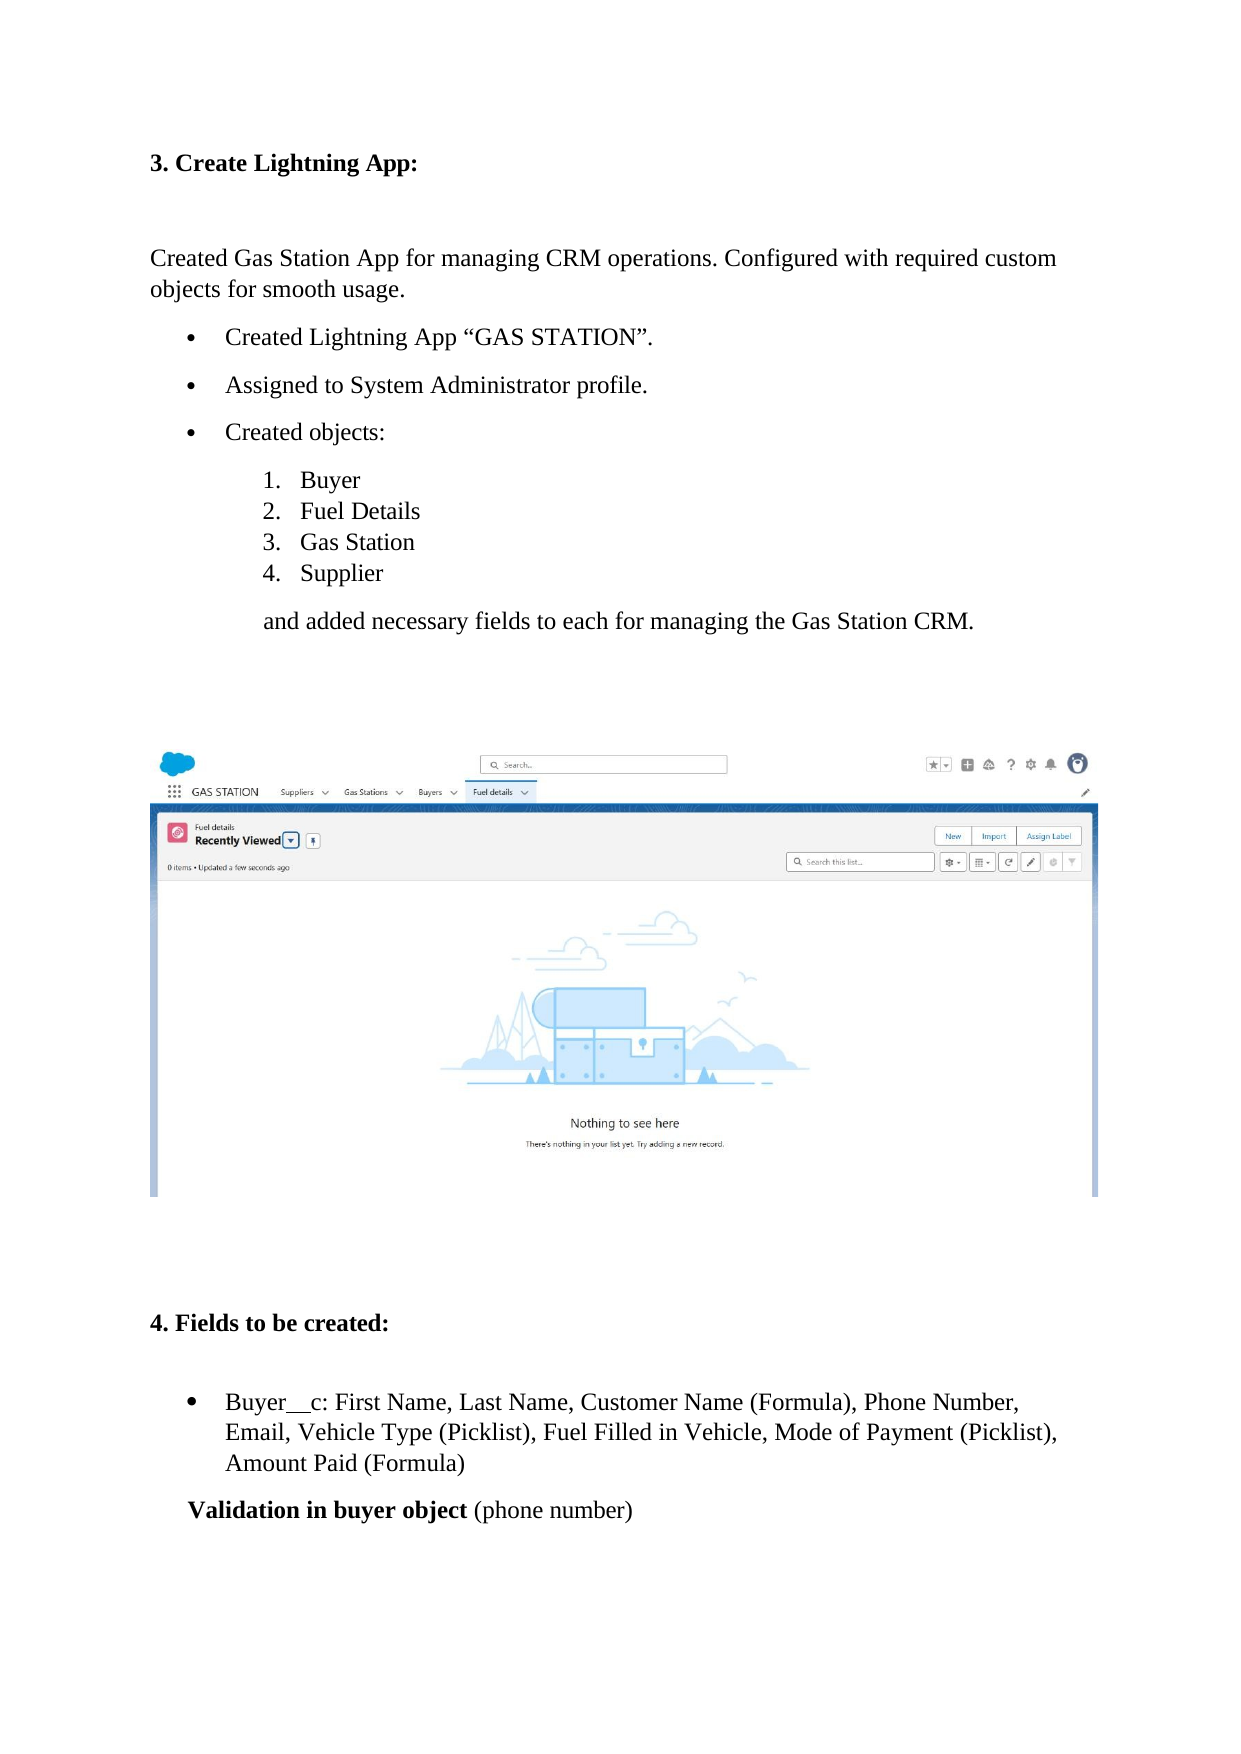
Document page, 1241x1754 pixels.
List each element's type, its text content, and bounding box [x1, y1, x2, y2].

list Buyer [262, 465, 1093, 494]
text Email, Vehicle Type (Picklist), Fuel Filled in Vehicle, Mode of Payment (Picklist), Amount Paid (Formula) [225, 1417, 1093, 1477]
text Created Gas Station App for managing CRM operations. Configured with required custom objects for smooth usage. [150, 243, 1093, 303]
list Created Lightning App “GAS STATION”. [187, 322, 1093, 351]
list Assigned to System Administrator profile. [187, 370, 1093, 398]
subtitle Fields to be created: [150, 1308, 1093, 1336]
list Supplier [262, 558, 1093, 587]
list Buyer c: First Name, Last Name, Customer Name (Formula), Phone Number, [187, 1387, 1093, 1415]
list Gas Station [262, 527, 1093, 556]
text and added necessary fields to each for managing the Gas Station CRM. [148, 606, 1090, 635]
text Validation in buyer object (phone number) [187, 1495, 1093, 1524]
subtitle Create Lightning App: [150, 148, 1093, 177]
list Fuel Details [262, 496, 1093, 525]
picture [150, 749, 1099, 1197]
list Created objects: [187, 417, 1093, 446]
